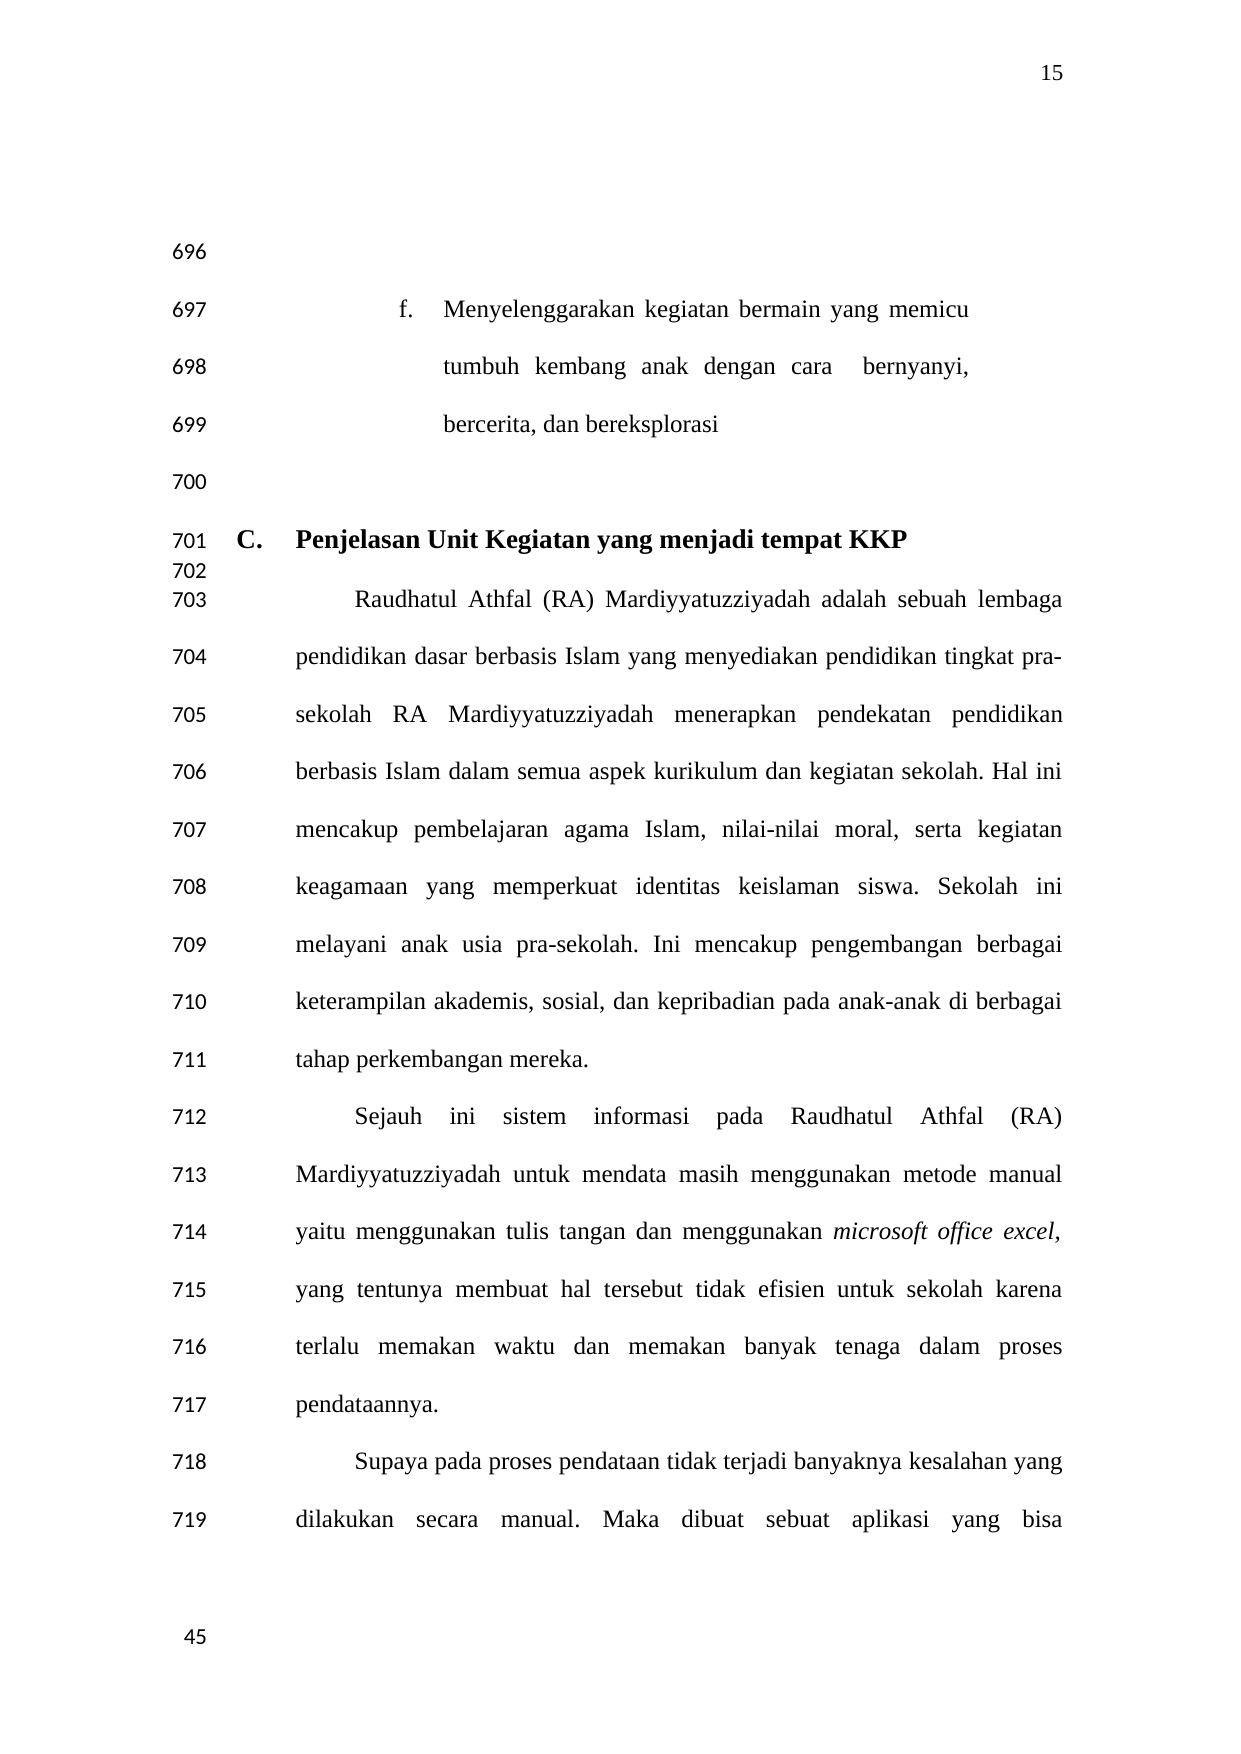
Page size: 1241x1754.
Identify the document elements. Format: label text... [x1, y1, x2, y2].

list Menyelenggarakan kegiatan bermain yang memicu tumbuh kembang anak dengan cara bernyanyi, bercerita, dan bereksplorasi [399, 294, 969, 437]
subtitle C. Penjelasan Unit Kegiatan yang menjadi tempat KKP [236, 524, 1063, 555]
text Sejauh ini sistem informasi pada Raudhatul Athfal (RA) Mardiyyatuzziyadah untuk mendata masih menggunakan metode manual yaitu menggunakan tulis tangan dan menggunakan microsoft office excel, yang tentunya membuat hal tersebut tidak efisien untuk sekolah karena terlalu memakan waktu dan memakan banyak tenaga dalam proses pendataannya. [295, 1101, 1063, 1417]
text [295, 1446, 1063, 1532]
text Raudhatul Athfal (RA) Mardiyyatuzziyadah adalah sebuah lembaga pendidikan dasar berbasis Islam yang menyediakan pendidikan tingkat pra-sekolah RA Mardiyyatuzziyadah menerapkan pendekatan pendidikan berbasis Islam dalam semua aspek kurikulum dan kegiatan sekolah. Hal ini mencakup pembelajaran agama Islam, nilai-nilai moral, serta kegiatan keagamaan yang memperkuat identitas keislaman siswa. Sekolah ini melayani anak usia pra-sekolah. Ini mencakup pengembangan berbagai keterampilan akademis, sosial, dan kepribadian pada anak-anak di berbagai tahap perkembangan mereka. [295, 584, 1063, 1072]
